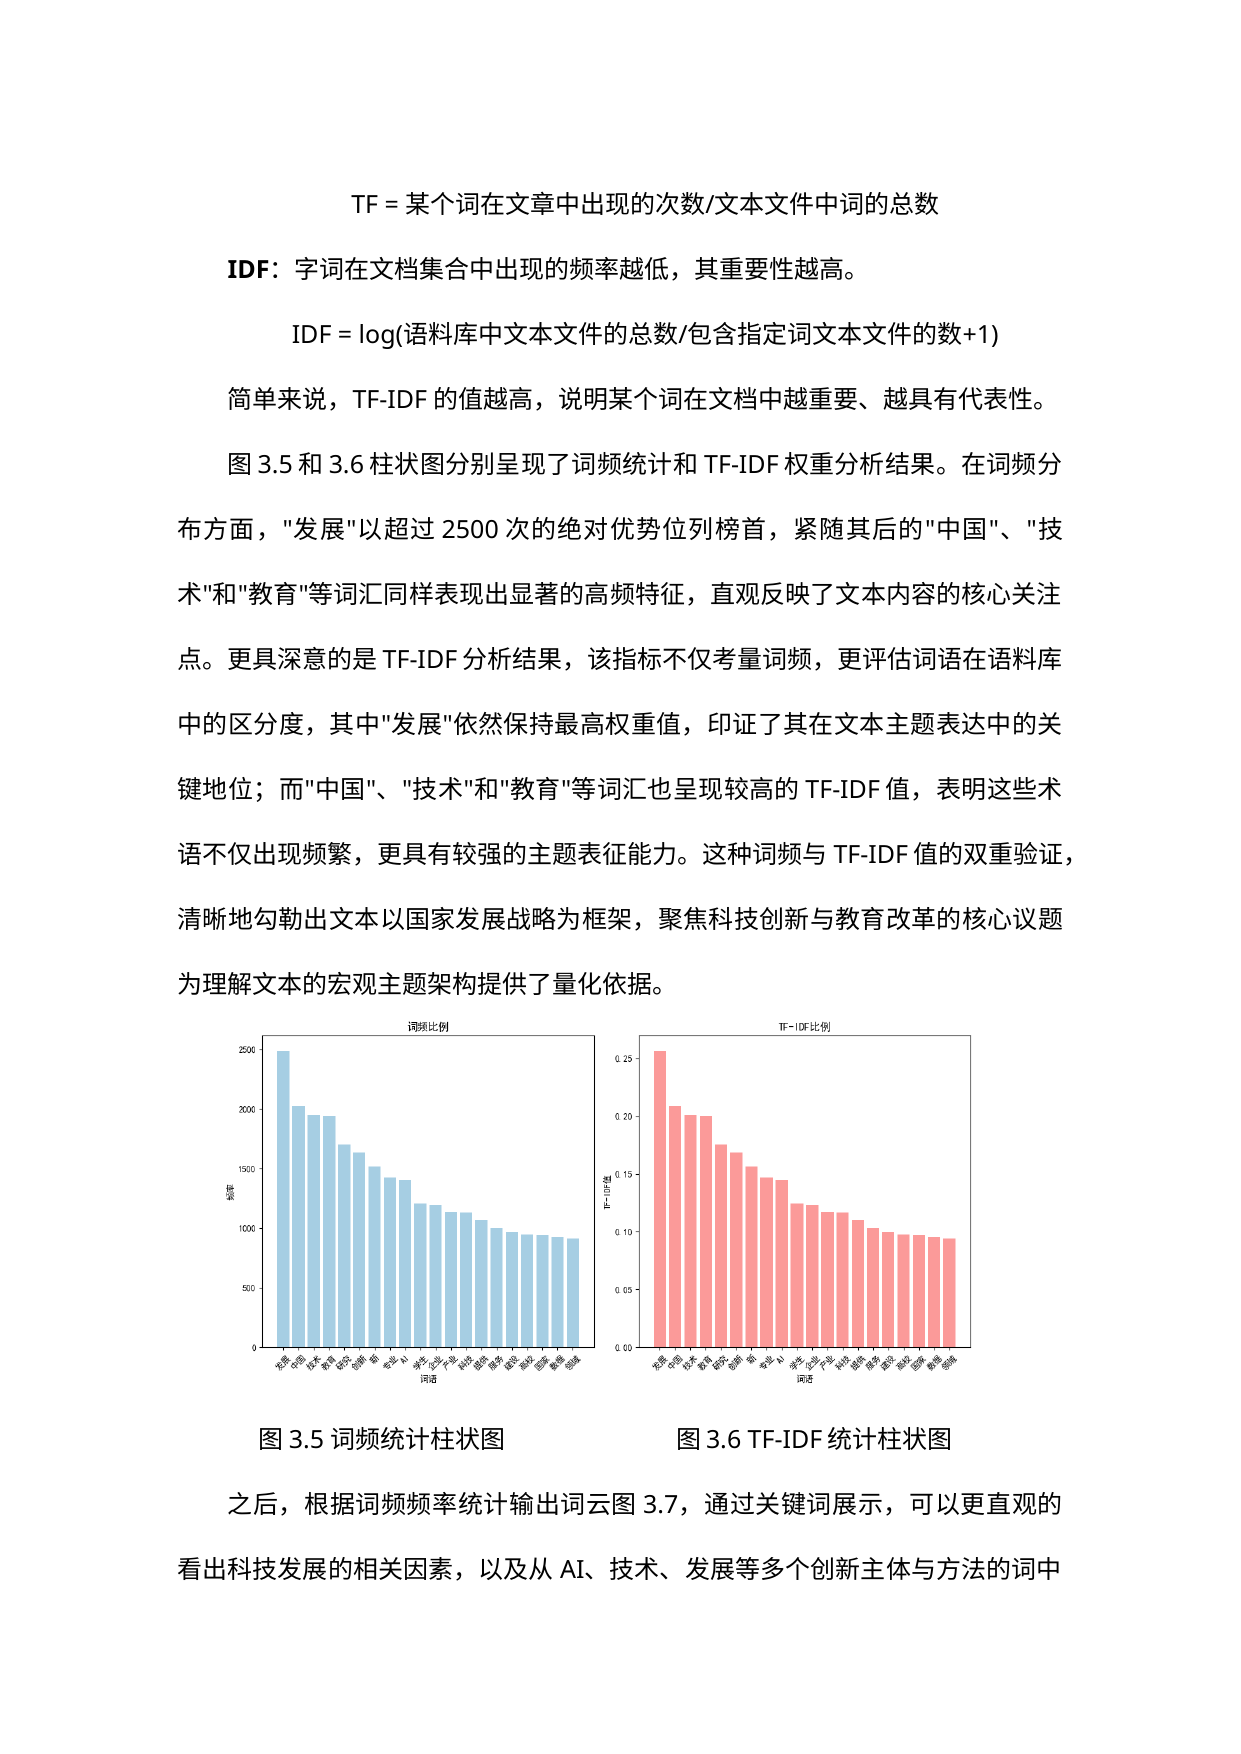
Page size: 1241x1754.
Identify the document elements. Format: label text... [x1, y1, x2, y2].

text IDF = log(语料库中文本文件的总数/包含指定词文本文件的数+1) [177, 300, 1063, 365]
text IDF：字词在文档集合中出现的频率越低，其重要性越高。 [177, 235, 1063, 300]
table_cell 图3.6 TF-IDF统计柱状图 [598, 1405, 1030, 1470]
text 图3.5和3.6柱状图分别呈现了词频统计和TF-IDF权重分析结果。在词频分布方面，"发展"以超过2500次的绝对优势位列榜首，紧随其后的"中国"、"技术"和"教育"等词汇同样表现出显著的高频特征，直观反映了文本内容的核心关注点。更具深意的是TF-IDF分析结果，该指标不仅考量词频，更评估词语在语料库中的区分度，其中"发展"依然保持最高权重值，印证了其在文本主题表达中的关键地位；而"中国"、"技术"和"教育"等词汇也呈现较高的TF-IDF值，表明这些术语不仅出现频繁，更具有较强的主题表征能力。这种词频与TF-IDF值的双重验证，清晰地勾勒出文本以国家发展战略为框架，聚焦科技创新与教育改革的核心议题，为理解文本的宏观主题架构提供了量化依据。 [177, 430, 1063, 1015]
text TF = 某个词在文章中出现的次数/文本文件中词的总数 [177, 170, 1063, 235]
picture [220, 1015, 976, 1390]
table_header [166, 1015, 1030, 1405]
table_cell 图3.5 词频统计柱状图 [166, 1405, 598, 1470]
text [177, 1470, 1063, 1600]
text 简单来说，TF-IDF 的值越高，说明某个词在文档中越重要、越具有代表性。 [177, 365, 1063, 430]
